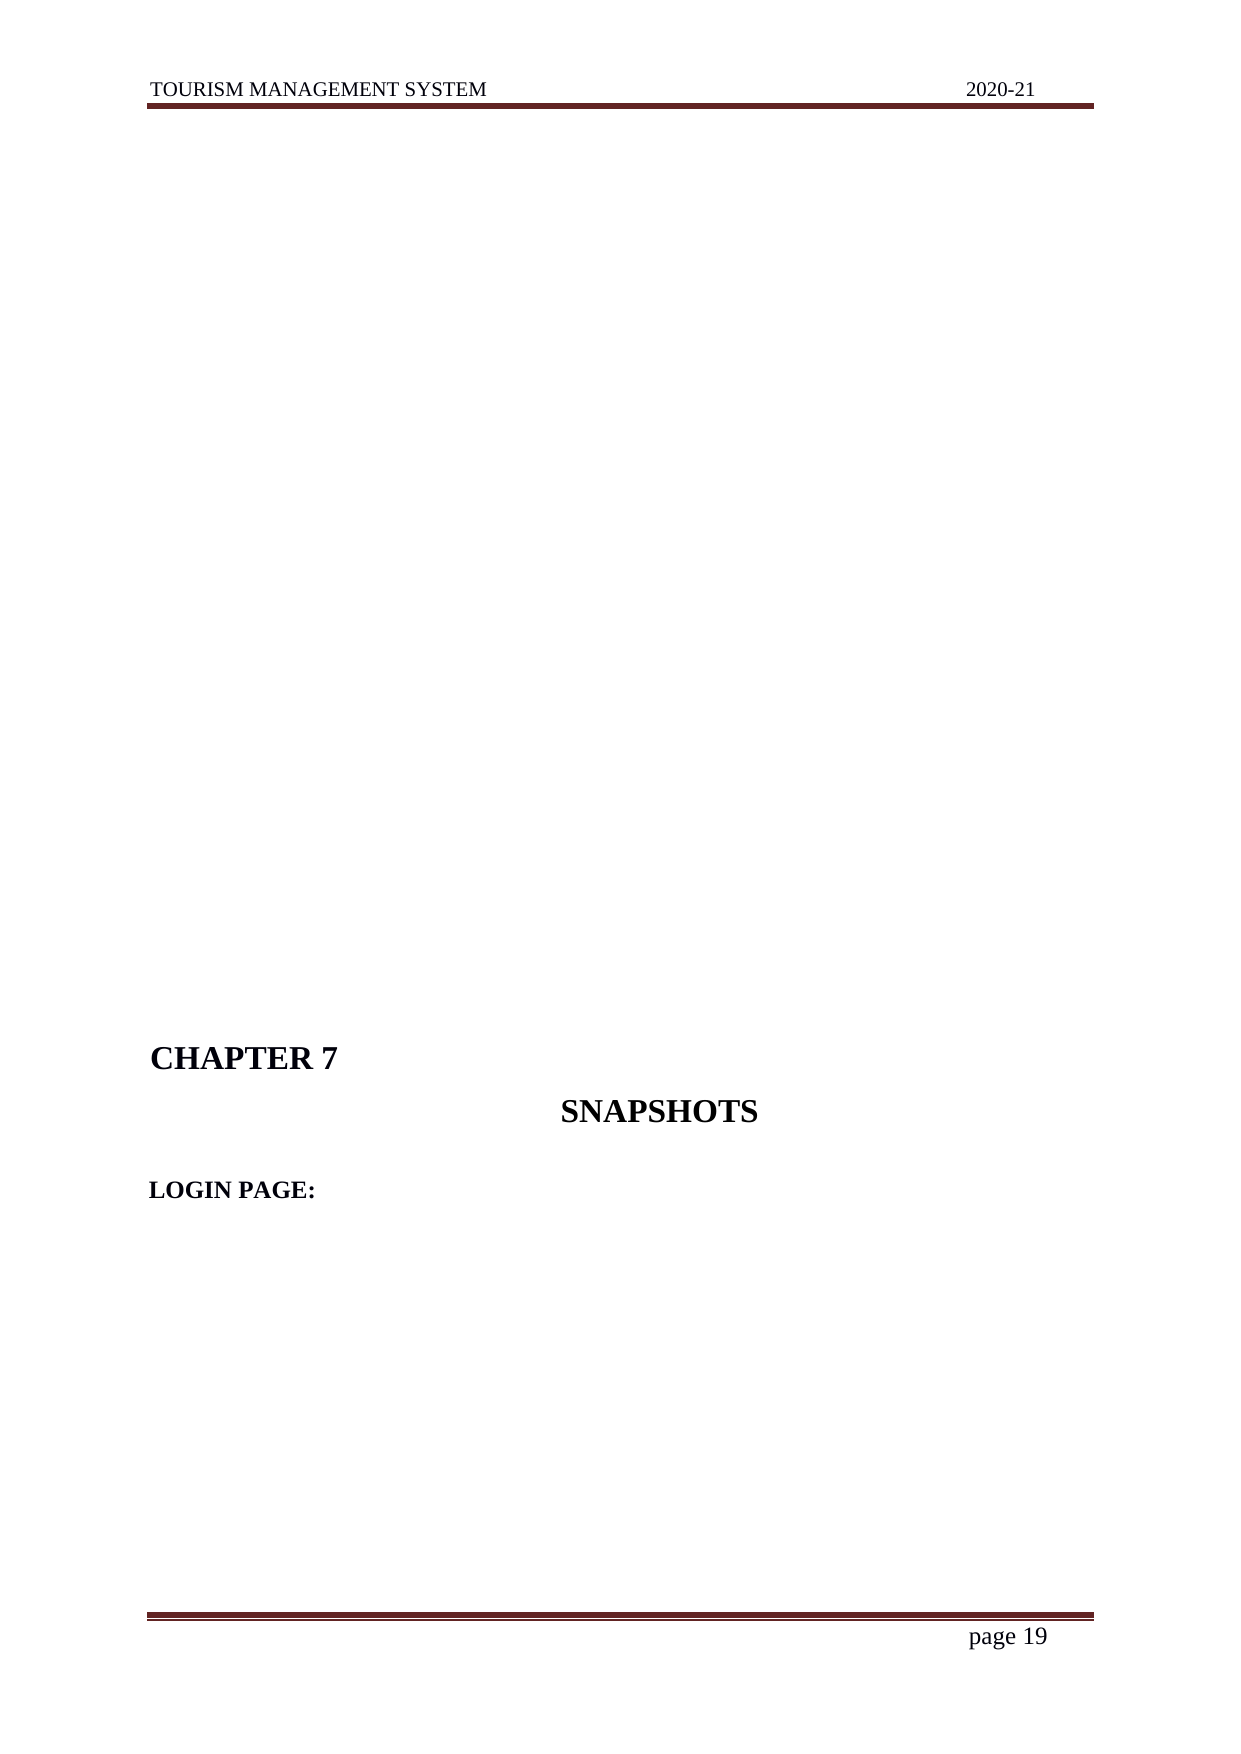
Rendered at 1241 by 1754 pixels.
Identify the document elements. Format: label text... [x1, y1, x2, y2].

text LOGIN PAGE: [148, 1175, 1098, 1204]
text CHAPTER 7 [150, 1038, 1098, 1077]
text SNAPSHOTS [225, 1091, 1098, 1129]
